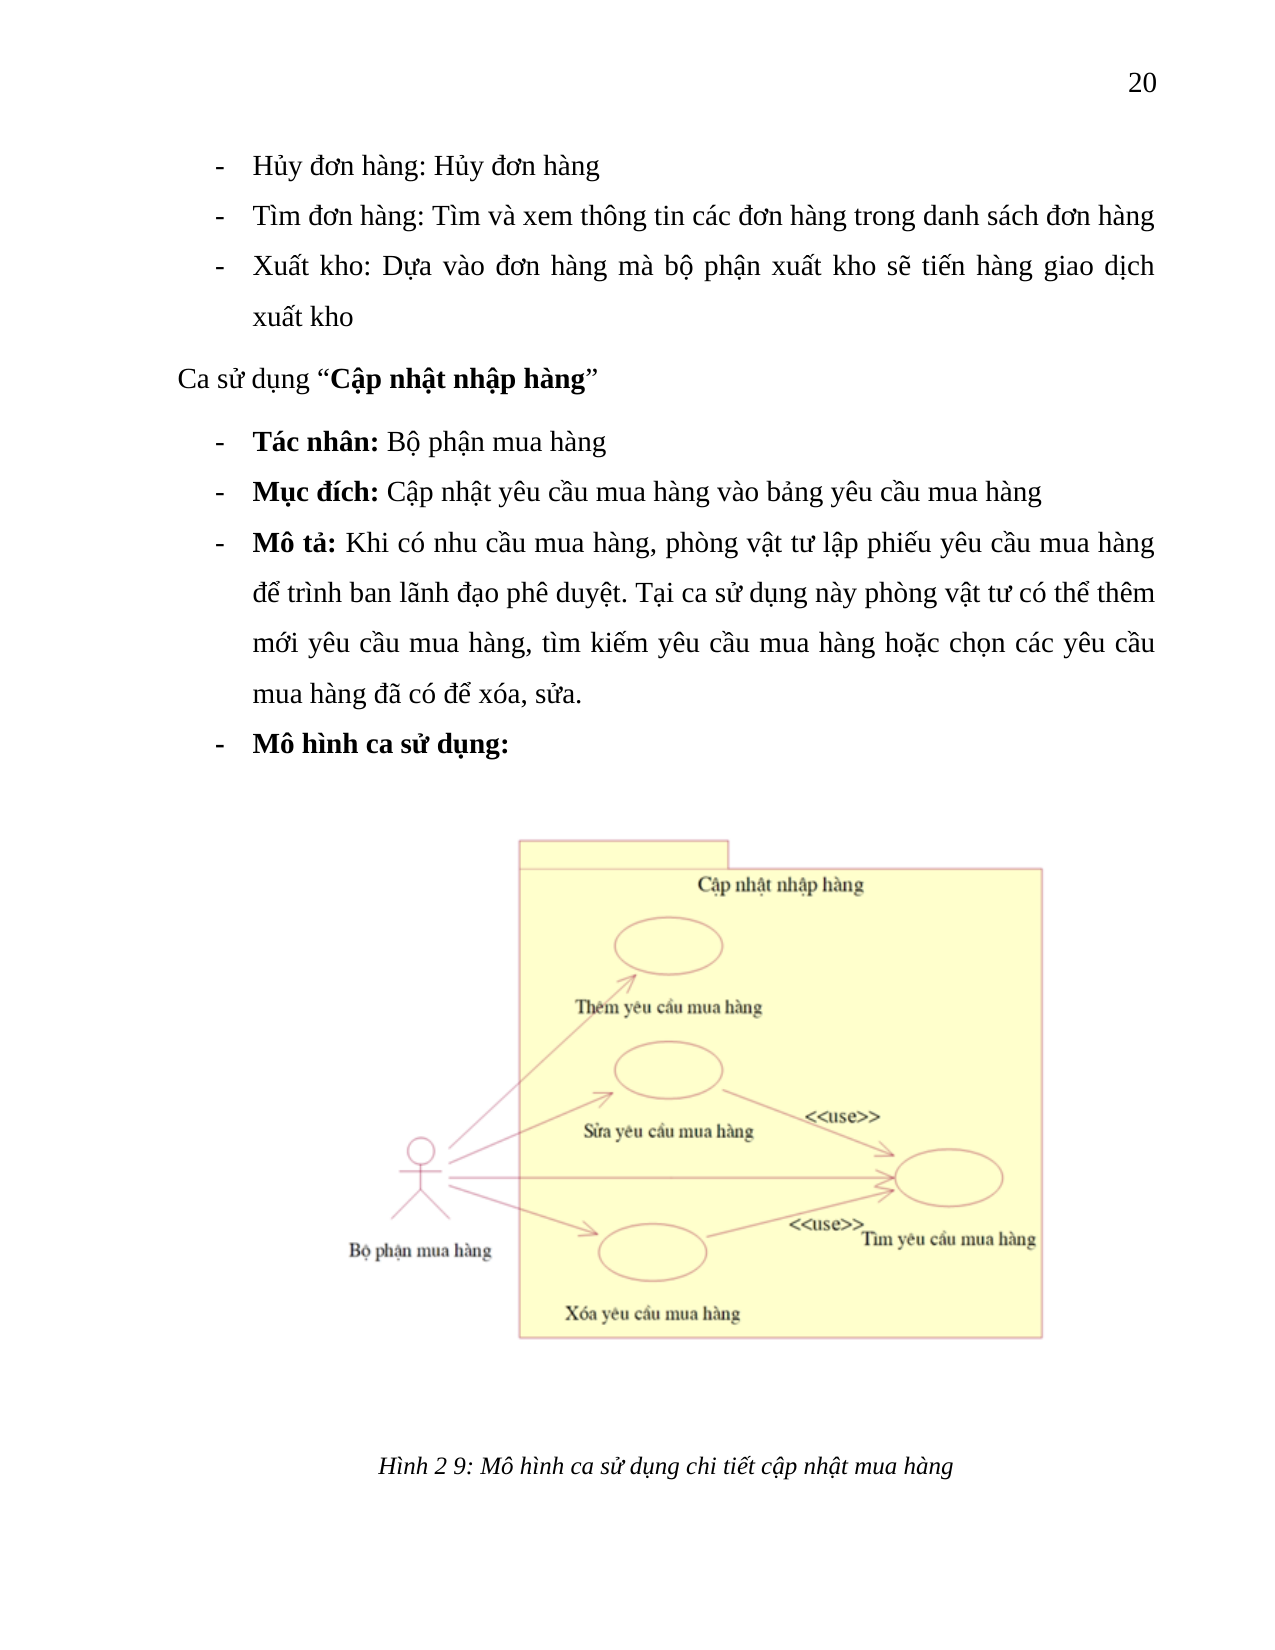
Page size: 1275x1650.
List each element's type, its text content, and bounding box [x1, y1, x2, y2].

list Hủy đơn hàng: Hủy đơn hàng [215, 148, 1157, 181]
picture [252, 807, 1167, 1422]
list Tác nhân: Bộ phận mua hàng [215, 424, 1157, 458]
list Mô hình ca sử dụng: [215, 726, 1157, 760]
list Mục đích: Cập nhật yêu cầu mua hàng vào bảng yêu cầu mua hàng [215, 474, 1157, 508]
list Xuất kho: Dựa vào đơn hàng mà bộ phận xuất kho sẽ tiến hàng giao dịch xuất kho [215, 248, 1157, 332]
text Ca sử dụng “Cập nhật nhập hàng” [177, 361, 1157, 395]
list Tìm đơn hàng: Tìm và xem thông tin các đơn hàng trong danh sách đơn hàng [215, 198, 1157, 232]
list Mô tả: Khi có nhu cầu mua hàng, phòng vật tư lập phiếu yêu cầu mua hàng để trình ban lãnh đạo phê duyệt. Tại ca sử dụng này phòng vật tư có thể thêm mới yêu cầu mua hàng, tìm kiếm yêu cầu mua hàng hoặc chọn các yêu cầu mua hàng đã có để xóa, sửa. [215, 525, 1157, 709]
text Hình 2 9: Mô hình ca sử dụng chi tiết cập nhật mua hàng [177, 1451, 1157, 1479]
